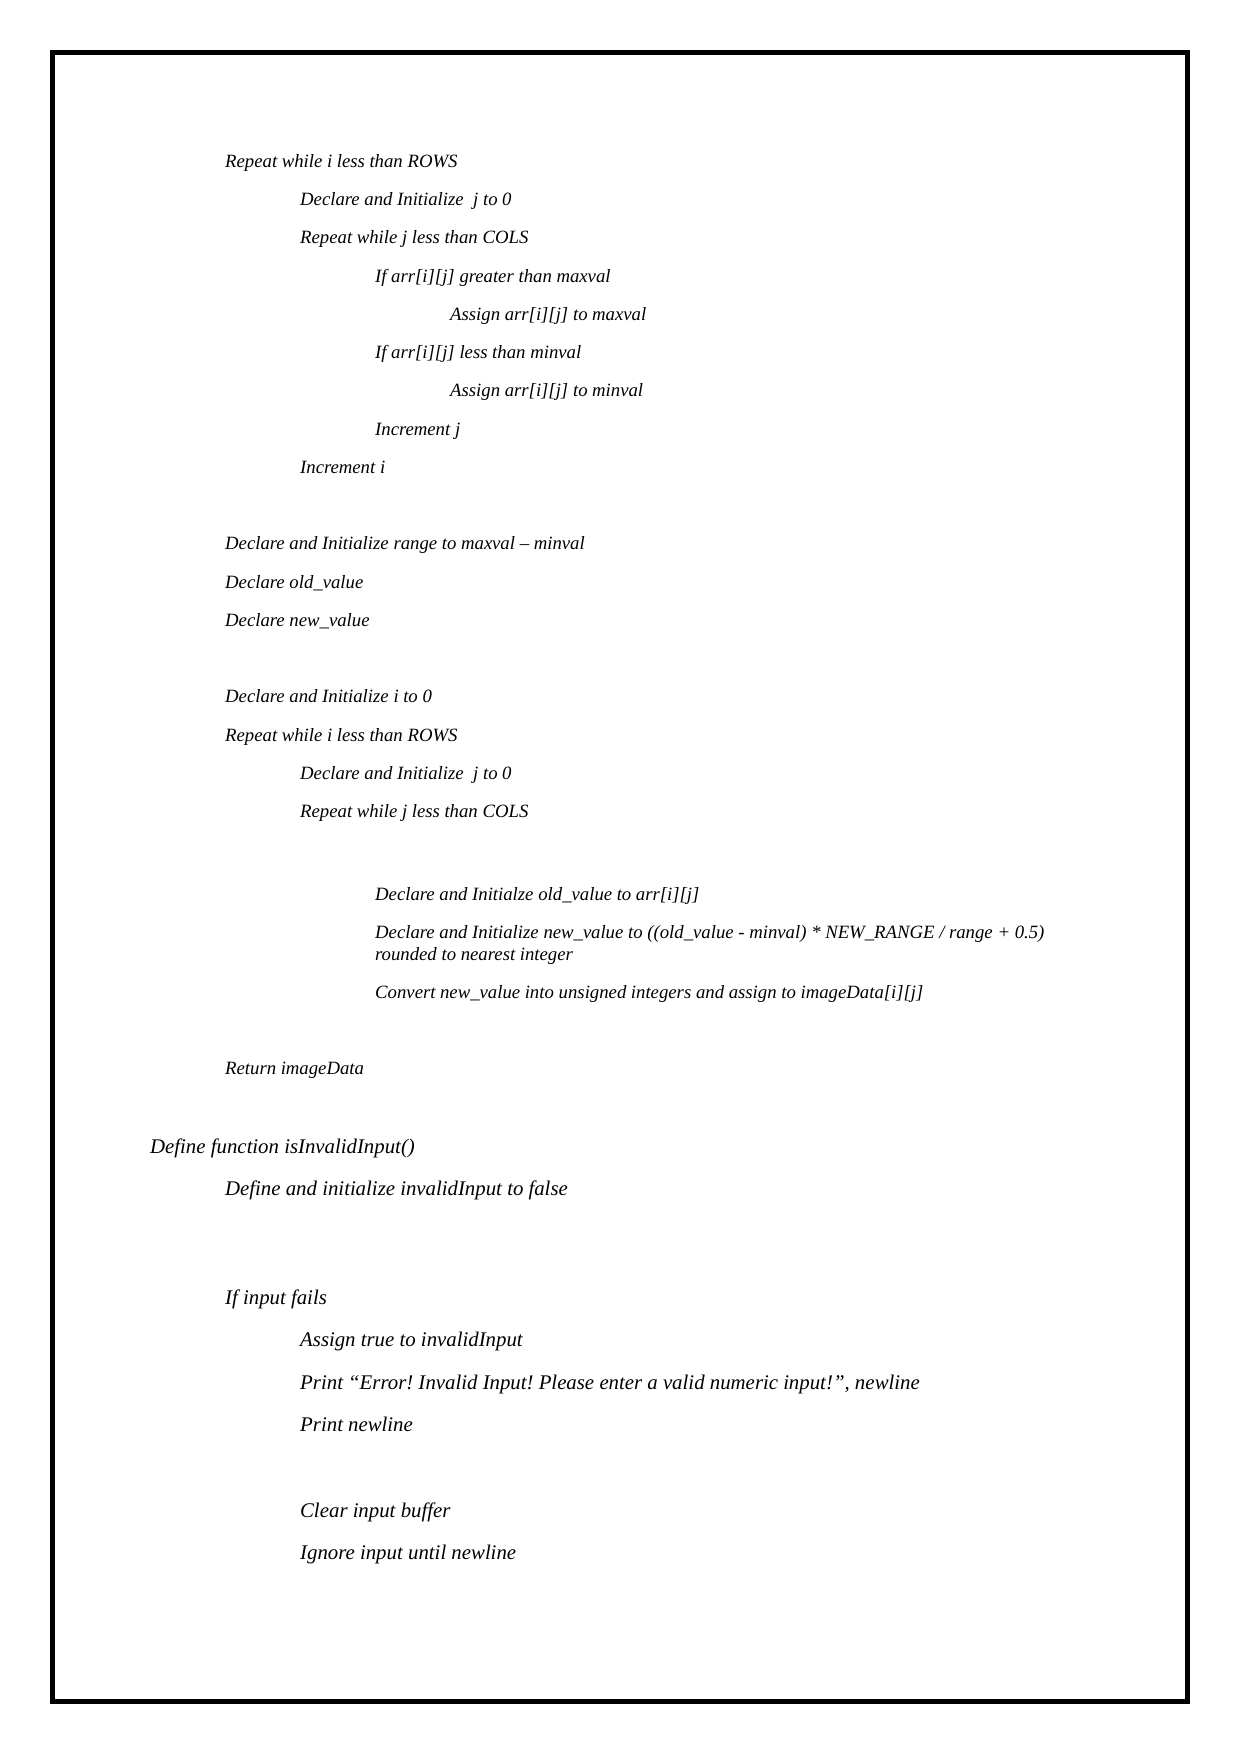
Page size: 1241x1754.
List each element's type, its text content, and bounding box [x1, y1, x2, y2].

text Repeat while j less than COLS [150, 800, 1090, 821]
text Declare and Initialize range to maxval – minval [150, 532, 1090, 554]
text Ignore input until newline [150, 1540, 1090, 1564]
text Increment i [150, 456, 1090, 477]
text Clear input buffer [150, 1498, 1090, 1522]
text Increment j [150, 418, 1090, 439]
text Declare new_value [150, 609, 1090, 630]
text Declare and Initialize j to 0 [150, 188, 1090, 210]
text Define function isInvalidInput() [150, 1134, 1090, 1158]
text Declare and Initialize j to 0 [150, 762, 1090, 783]
text If input fails [150, 1284, 1090, 1309]
text Assign arr[i][j] to maxval [150, 303, 1090, 324]
text Convert new_value into unsigned integers and assign to imageData[i][j] [150, 981, 1090, 1002]
text Declare and Initialze old_value to arr[i][j] [150, 883, 1090, 904]
text If arr[i][j] less than minval [150, 341, 1090, 363]
text Repeat while i less than ROWS [150, 723, 1090, 745]
text Declare old_value [150, 571, 1090, 592]
text Assign arr[i][j] to minval [150, 379, 1090, 401]
text Define and initialize invalidInput to false [150, 1176, 1090, 1200]
text Repeat while i less than ROWS [150, 150, 1090, 172]
text Declare and Initialize i to 0 [150, 685, 1090, 707]
text Declare and Initialize new_value to ((old_value - minval) * NEW_RANGE / range + 0.5) rounded to nearest integer [375, 921, 1090, 964]
text If arr[i][j] greater than maxval [150, 265, 1090, 286]
text Assign true to invalidInput [150, 1327, 1090, 1351]
text Return imageData [150, 1057, 1090, 1079]
text Print newline [150, 1412, 1090, 1436]
text Print “Error! Invalid Input! Please enter a valid numeric input!”, newline [150, 1370, 1090, 1394]
text Repeat while j less than COLS [150, 226, 1090, 248]
